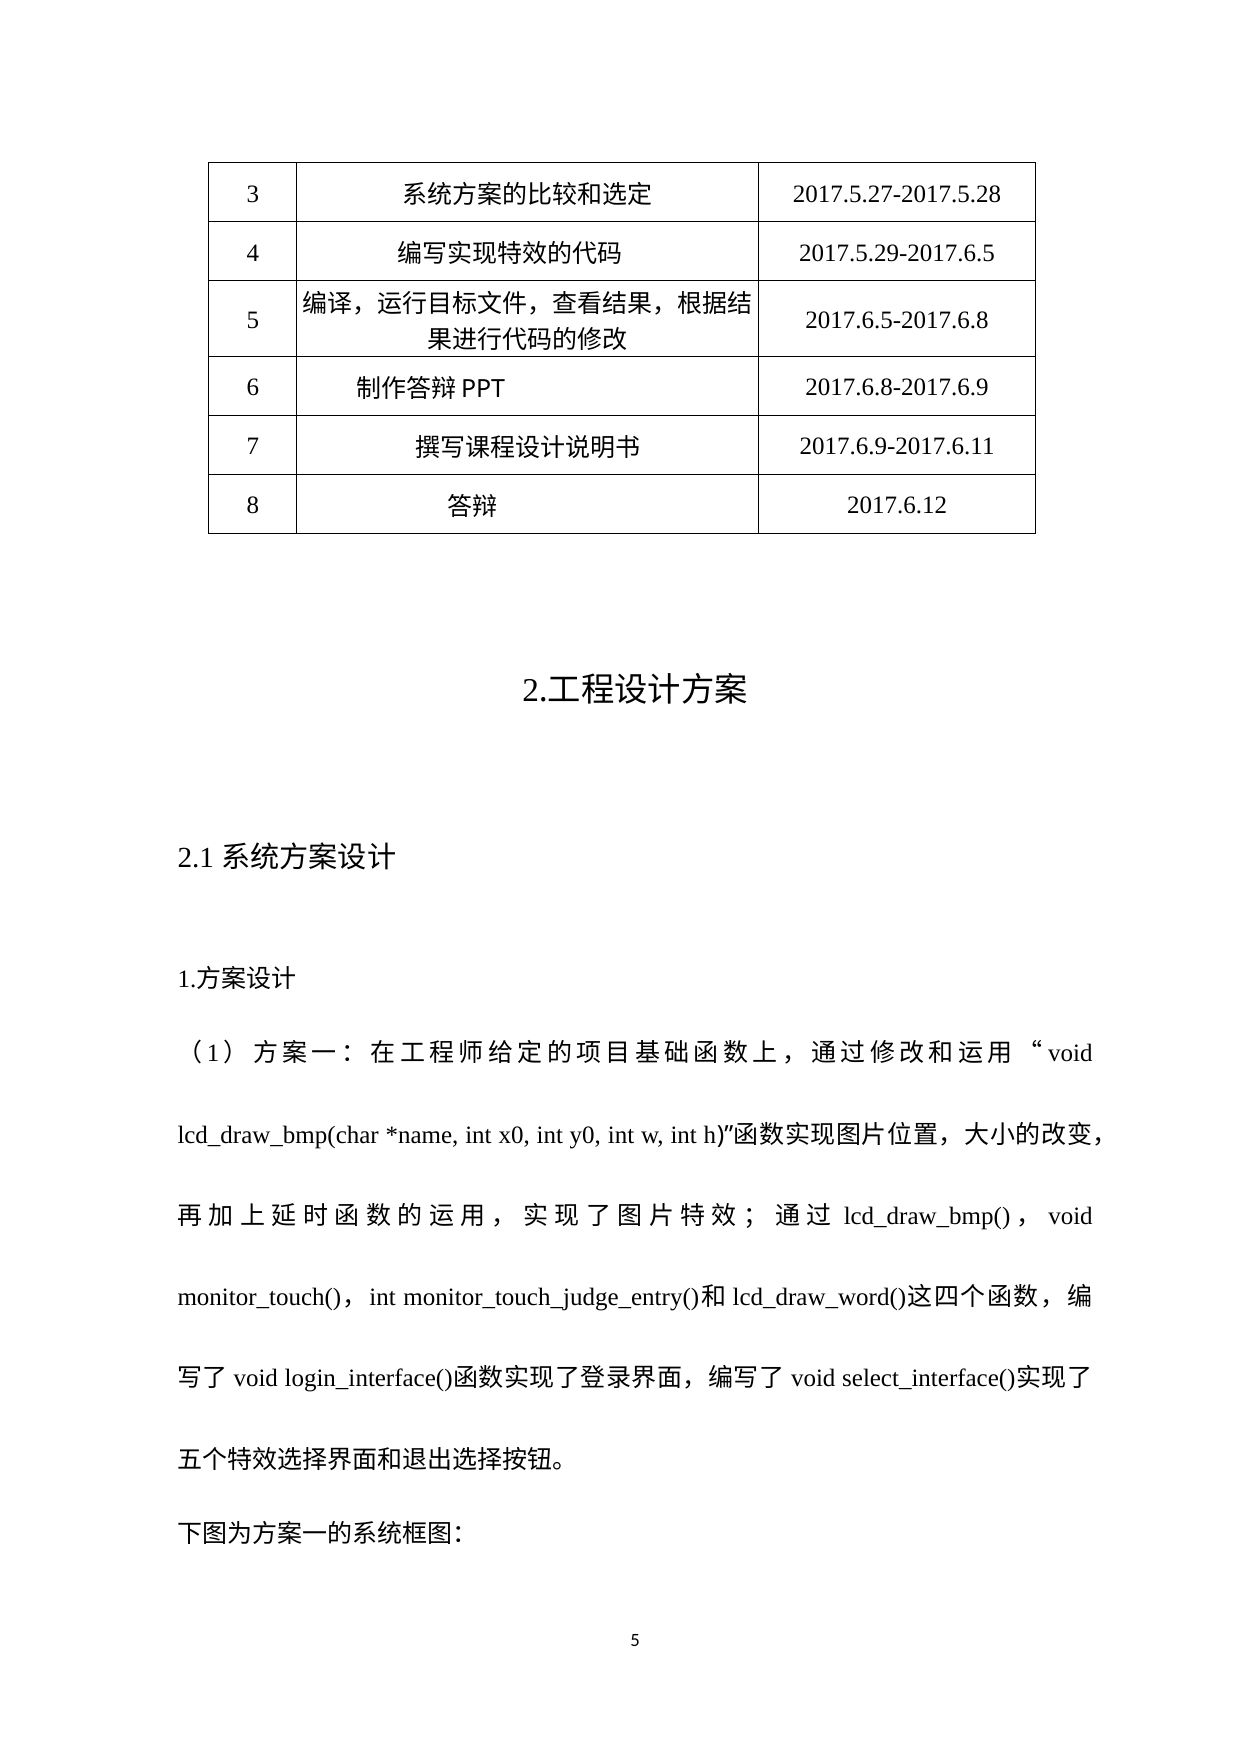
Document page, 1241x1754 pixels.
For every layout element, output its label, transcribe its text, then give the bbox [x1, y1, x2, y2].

table_cell 系统方案的比较和选定 [297, 163, 758, 221]
table_cell 2017.6.12 [759, 475, 1035, 533]
subtitle 2.工程设计方案 [177, 655, 1092, 720]
table_cell 5 [209, 281, 296, 356]
table_cell 撰写课程设计说明书 [297, 416, 758, 474]
table_cell 3 [209, 163, 296, 221]
table_cell 6 [209, 357, 296, 415]
table_cell 制作答辩PPT [297, 357, 758, 415]
table_cell 2017.6.9-2017.6.11 [759, 416, 1035, 474]
table_cell 4 [209, 222, 296, 280]
table_cell 2017.6.8-2017.6.9 [759, 357, 1035, 415]
table_cell 2017.6.5-2017.6.8 [759, 281, 1035, 356]
text （1）方案一：在工程师给定的项目基础函数上，通过修改和运用“void lcd_draw_bmp(char *name, int x0, int y0, int w, int h)”函数实现图片位置，大小的改变，再加上延时函数的运用，实现了图片特效；通过lcd_draw_bmp()，void monitor_touch()，int monitor_touch_judge_entry()和lcd_draw_word()这四个函数，编写了void login_interface()函数实现了登录界面，编写了void select_interface()实现了五个特效选择界面和退出选择按钮。 [177, 1018, 1092, 1490]
table_cell 答辩 [297, 475, 758, 533]
table_cell 8 [209, 475, 296, 533]
table_cell 2017.5.29-2017.6.5 [759, 222, 1035, 280]
table_cell 编写实现特效的代码 [297, 222, 758, 280]
table_cell 编译，运行目标文件，查看结果，根据结果进行代码的修改 [297, 281, 758, 356]
table_cell 7 [209, 416, 296, 474]
table_cell 2017.5.27-2017.5.28 [759, 163, 1035, 221]
text 1.方案设计 [177, 944, 1092, 1009]
text 下图为方案一的系统框图： [177, 1499, 1092, 1564]
subtitle 2.1 系统方案设计 [177, 822, 1092, 887]
